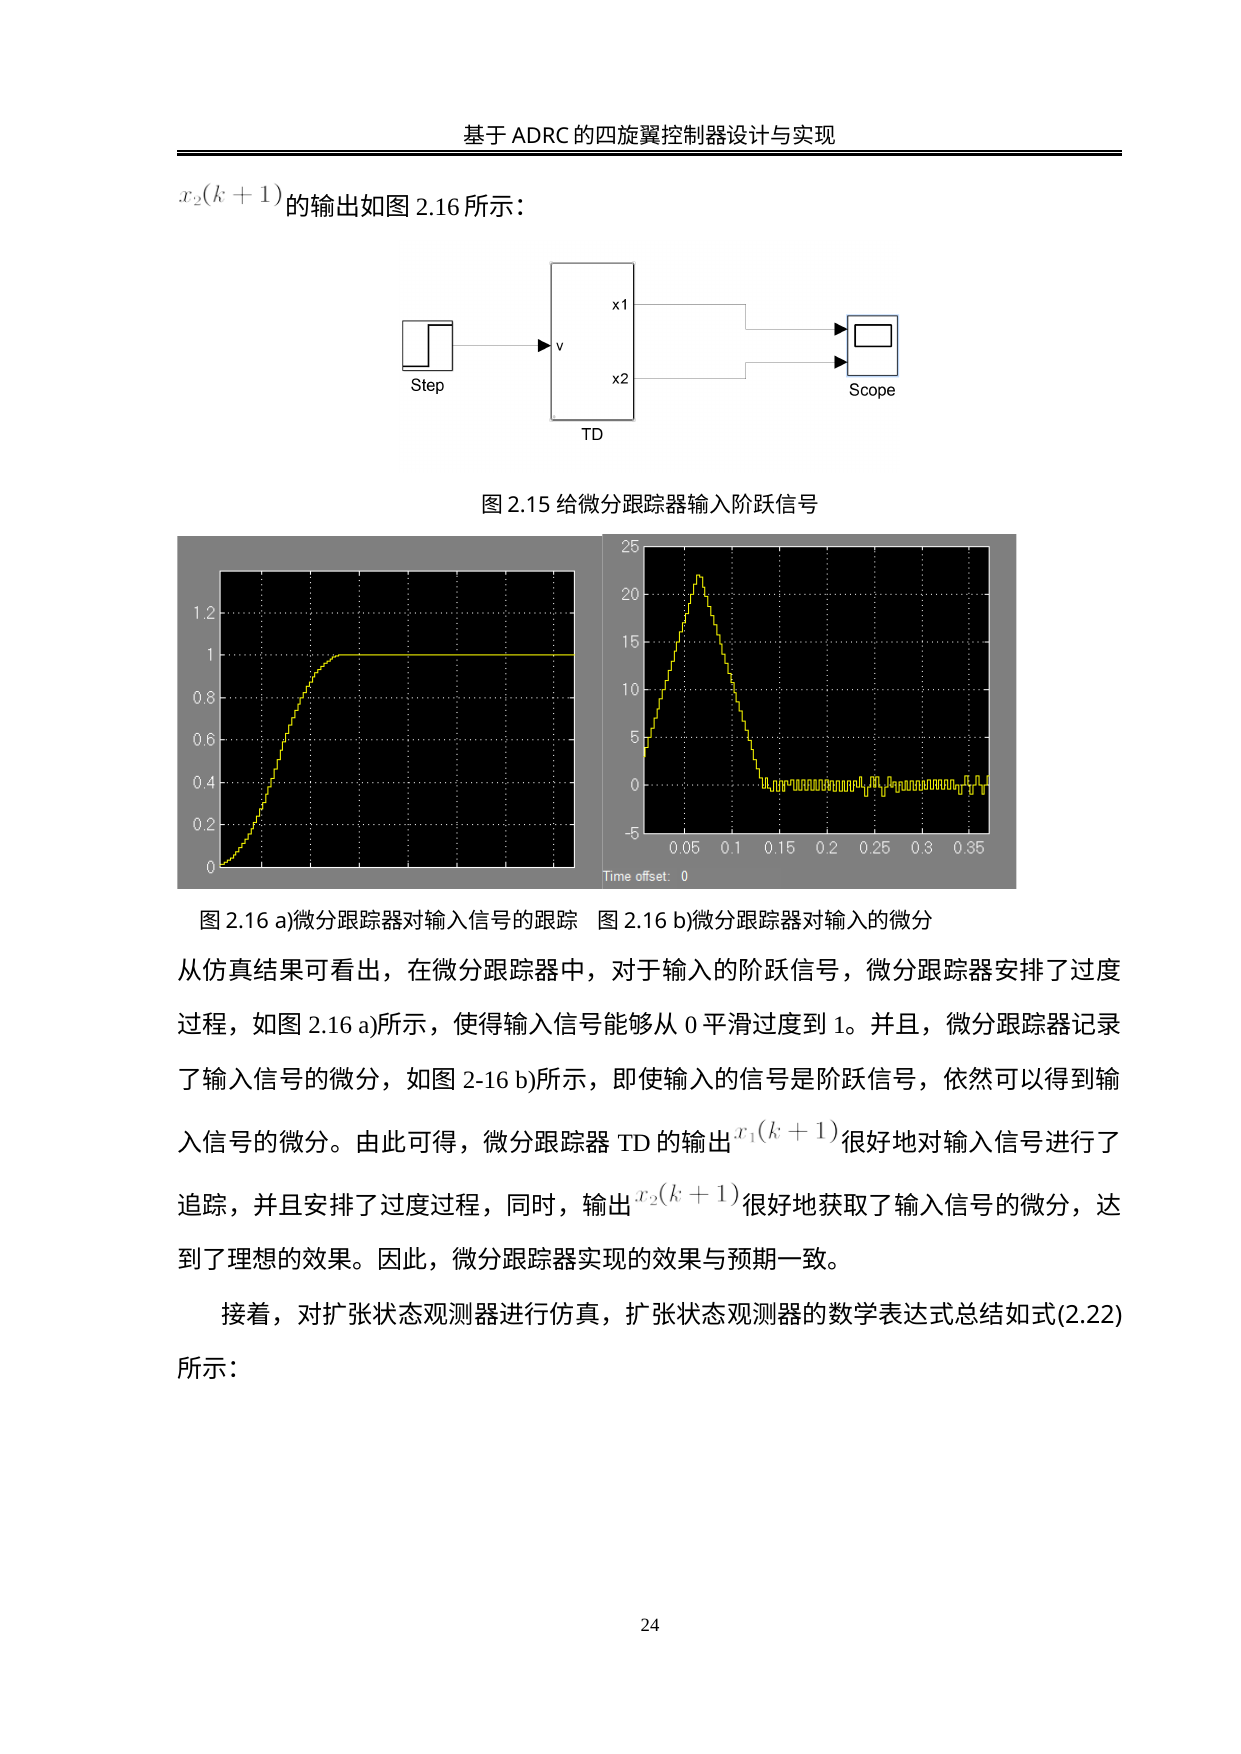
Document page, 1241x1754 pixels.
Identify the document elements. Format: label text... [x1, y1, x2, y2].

text 接着，对扩张状态观测器进行仿真，扩张状态观测器的数学表达式总结如式(2.22)所示： [177, 1294, 1122, 1385]
picture [177, 534, 1017, 889]
text 图2.15 给微分跟踪器输入阶跃信号 [177, 487, 1122, 519]
picture [399, 240, 901, 473]
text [177, 177, 1122, 222]
text 图2.16 a)微分跟踪器对输入信号的跟踪 图2.16 b)微分跟踪器对输入的微分 [177, 903, 1122, 934]
text 从仿真结果可看出，在微分跟踪器中，对于输入的阶跃信号，微分跟踪器安排了过度过程，如图2.16 a)所示，使得输入信号能够从0平滑过度到1。并且，微分跟踪器记录了输入信号的微分，如图2-16 b)所示，即使输入的信号是阶跃信号，依然可以得到输入信号的微分。由此可得，微分跟踪器TD的输出很好地对输入信号进行了追踪，并且安排了过度过程，同时，输出很好地获取了输入信号的微分，达到了理想的效果。因此，微分跟踪器实现的效果与预期一致。 [177, 950, 1122, 1276]
